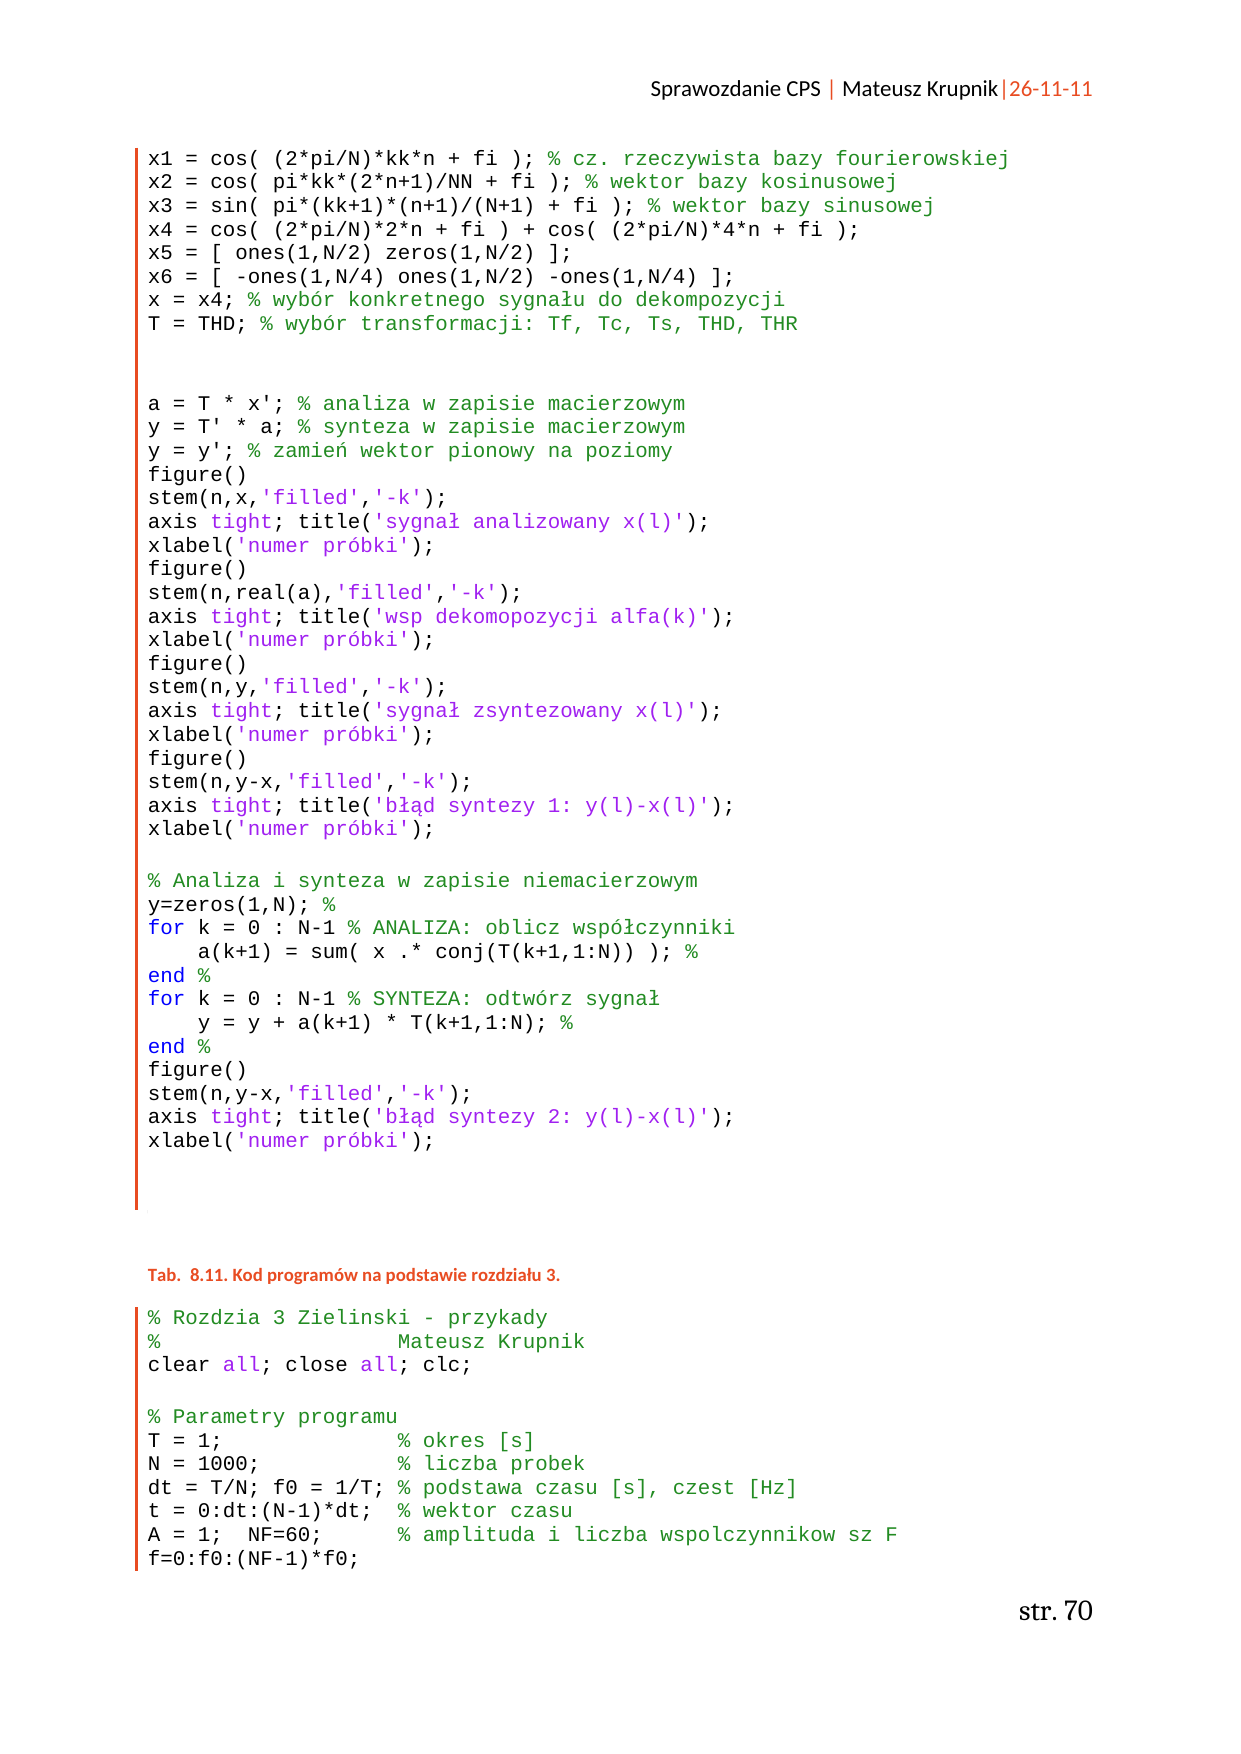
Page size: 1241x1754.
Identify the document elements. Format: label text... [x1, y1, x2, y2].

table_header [138, 148, 1096, 1210]
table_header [138, 1307, 1096, 1571]
